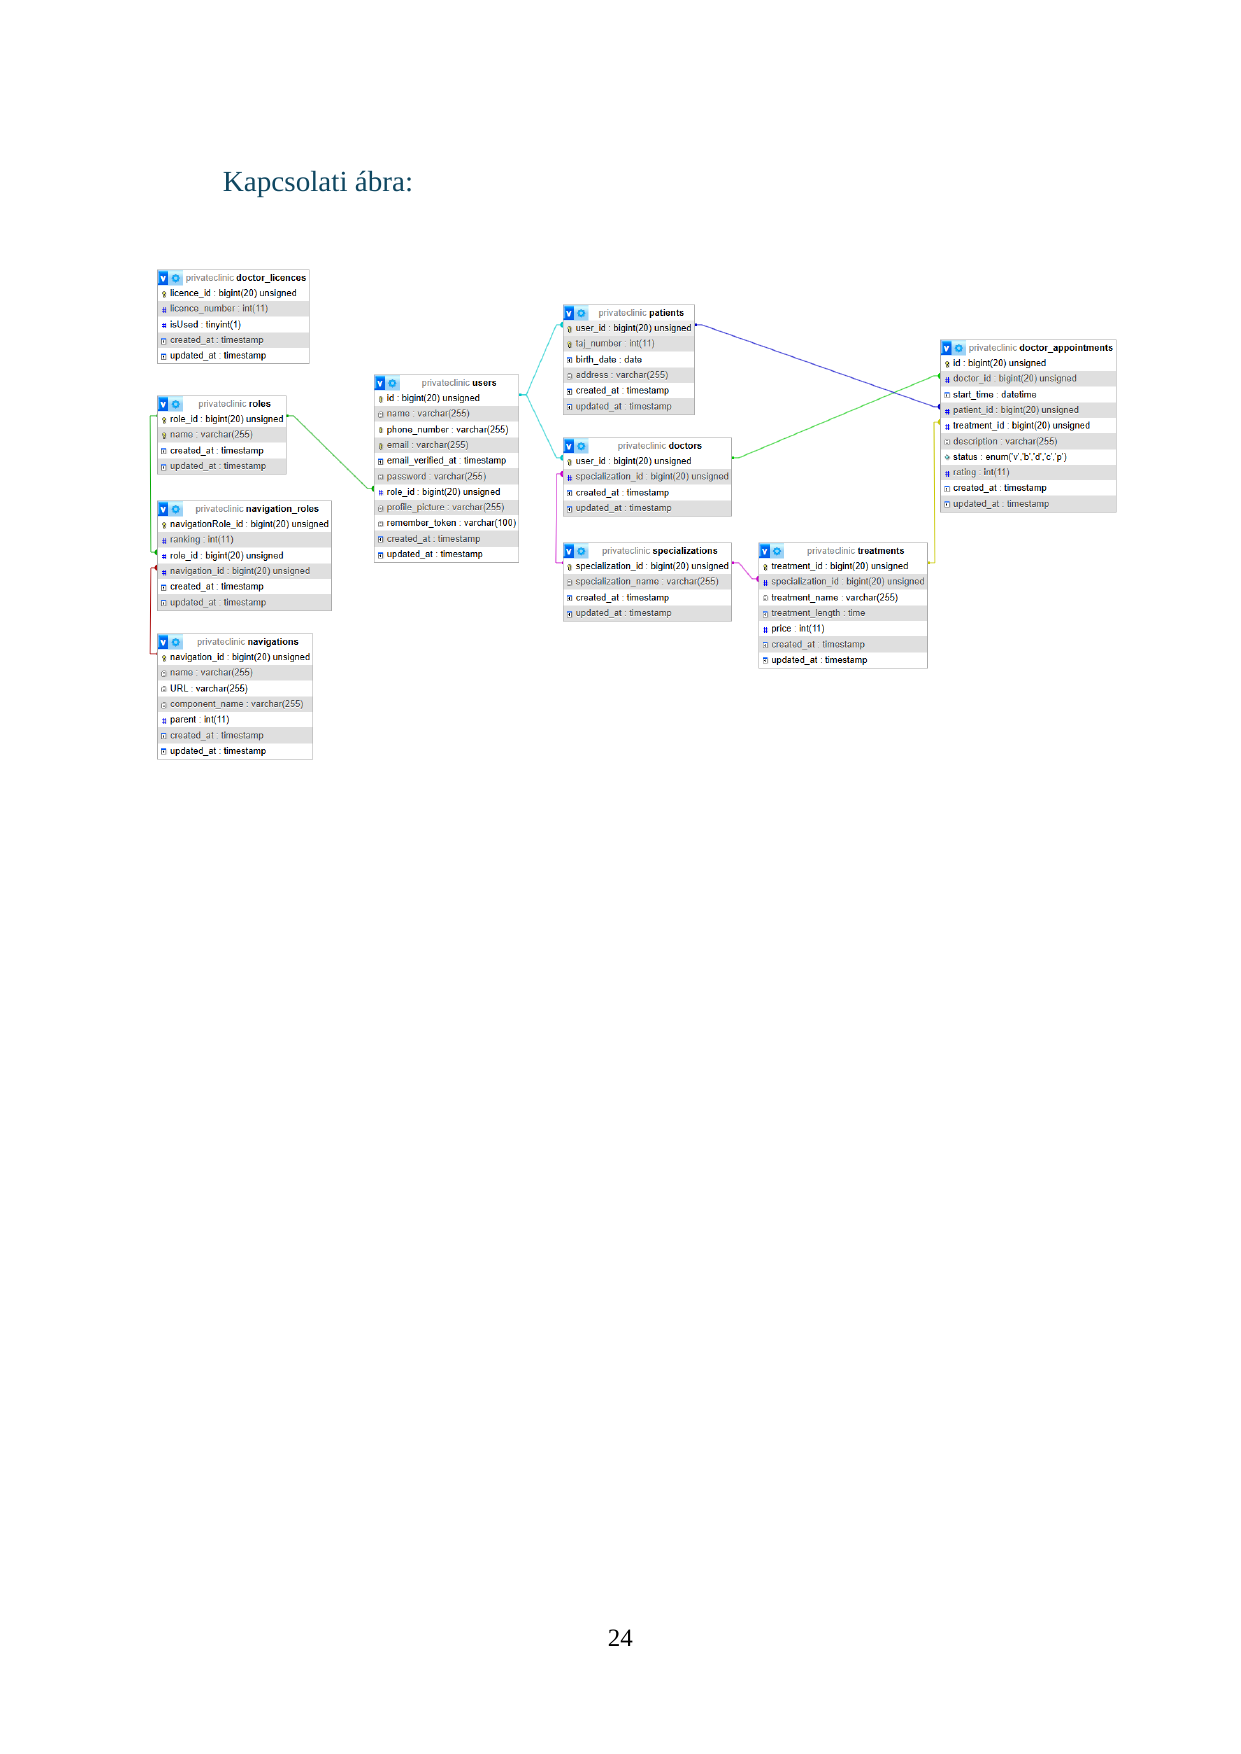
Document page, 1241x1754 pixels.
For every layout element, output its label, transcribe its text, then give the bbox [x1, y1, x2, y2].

picture [147, 266, 1128, 764]
subtitle Kapcsolati ábra: [223, 164, 1093, 198]
